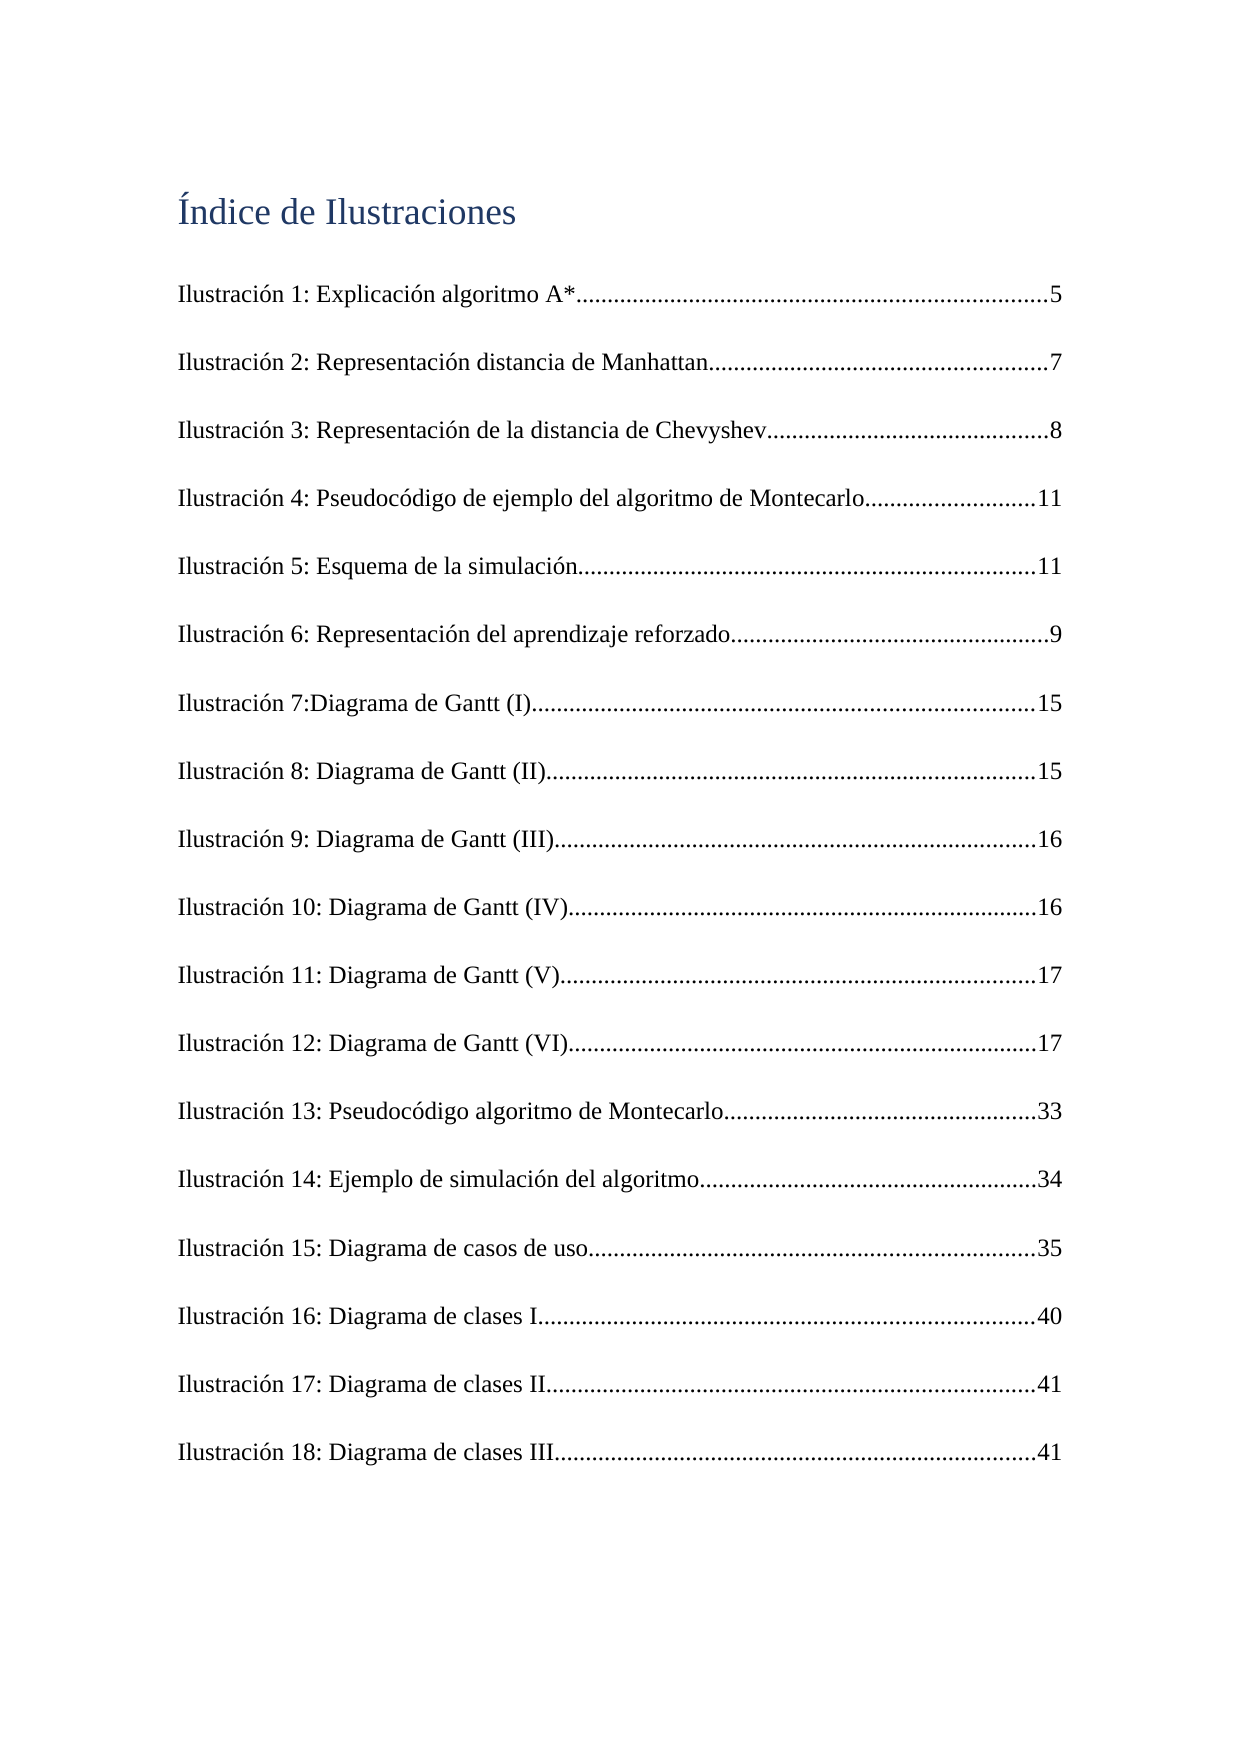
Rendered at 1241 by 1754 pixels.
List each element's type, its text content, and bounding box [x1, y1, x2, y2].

text Ilustración 6: Representación del aprendizaje reforzado 9 [177, 619, 1063, 648]
text Ilustración 1: Explicación algoritmo A* 5 [177, 279, 1063, 308]
text Ilustración 7:Diagrama de Gantt (I) 15 [177, 688, 1063, 716]
text Ilustración 2: Representación distancia de Manhattan 7 [177, 347, 1063, 376]
text Ilustración 17: Diagrama de clases II 41 [177, 1369, 1063, 1398]
text Ilustración 5: Esquema de la simulación 11 [177, 551, 1063, 580]
text Ilustración 10: Diagrama de Gantt (IV) 16 [177, 892, 1063, 921]
text Ilustración 12: Diagrama de Gantt (VI) 17 [177, 1028, 1063, 1057]
text Ilustración 3: Representación de la distancia de Chevyshev 8 [177, 415, 1063, 444]
text Ilustración 11: Diagrama de Gantt (V) 17 [177, 960, 1063, 989]
subtitle Índice de Ilustraciones [177, 189, 1063, 232]
text Ilustración 14: Ejemplo de simulación del algoritmo 34 [177, 1164, 1063, 1193]
text Ilustración 16: Diagrama de clases I 40 [177, 1301, 1063, 1329]
text Ilustración 15: Diagrama de casos de uso 35 [177, 1233, 1063, 1261]
text Ilustración 8: Diagrama de Gantt (II) 15 [177, 756, 1063, 784]
text Ilustración 4: Pseudocódigo de ejemplo del algoritmo de Montecarlo 11 [177, 483, 1063, 512]
text Ilustración 9: Diagrama de Gantt (III) 16 [177, 824, 1063, 853]
text Ilustración 13: Pseudocódigo algoritmo de Montecarlo 33 [177, 1096, 1063, 1125]
text Ilustración 18: Diagrama de clases III 41 [177, 1437, 1063, 1466]
